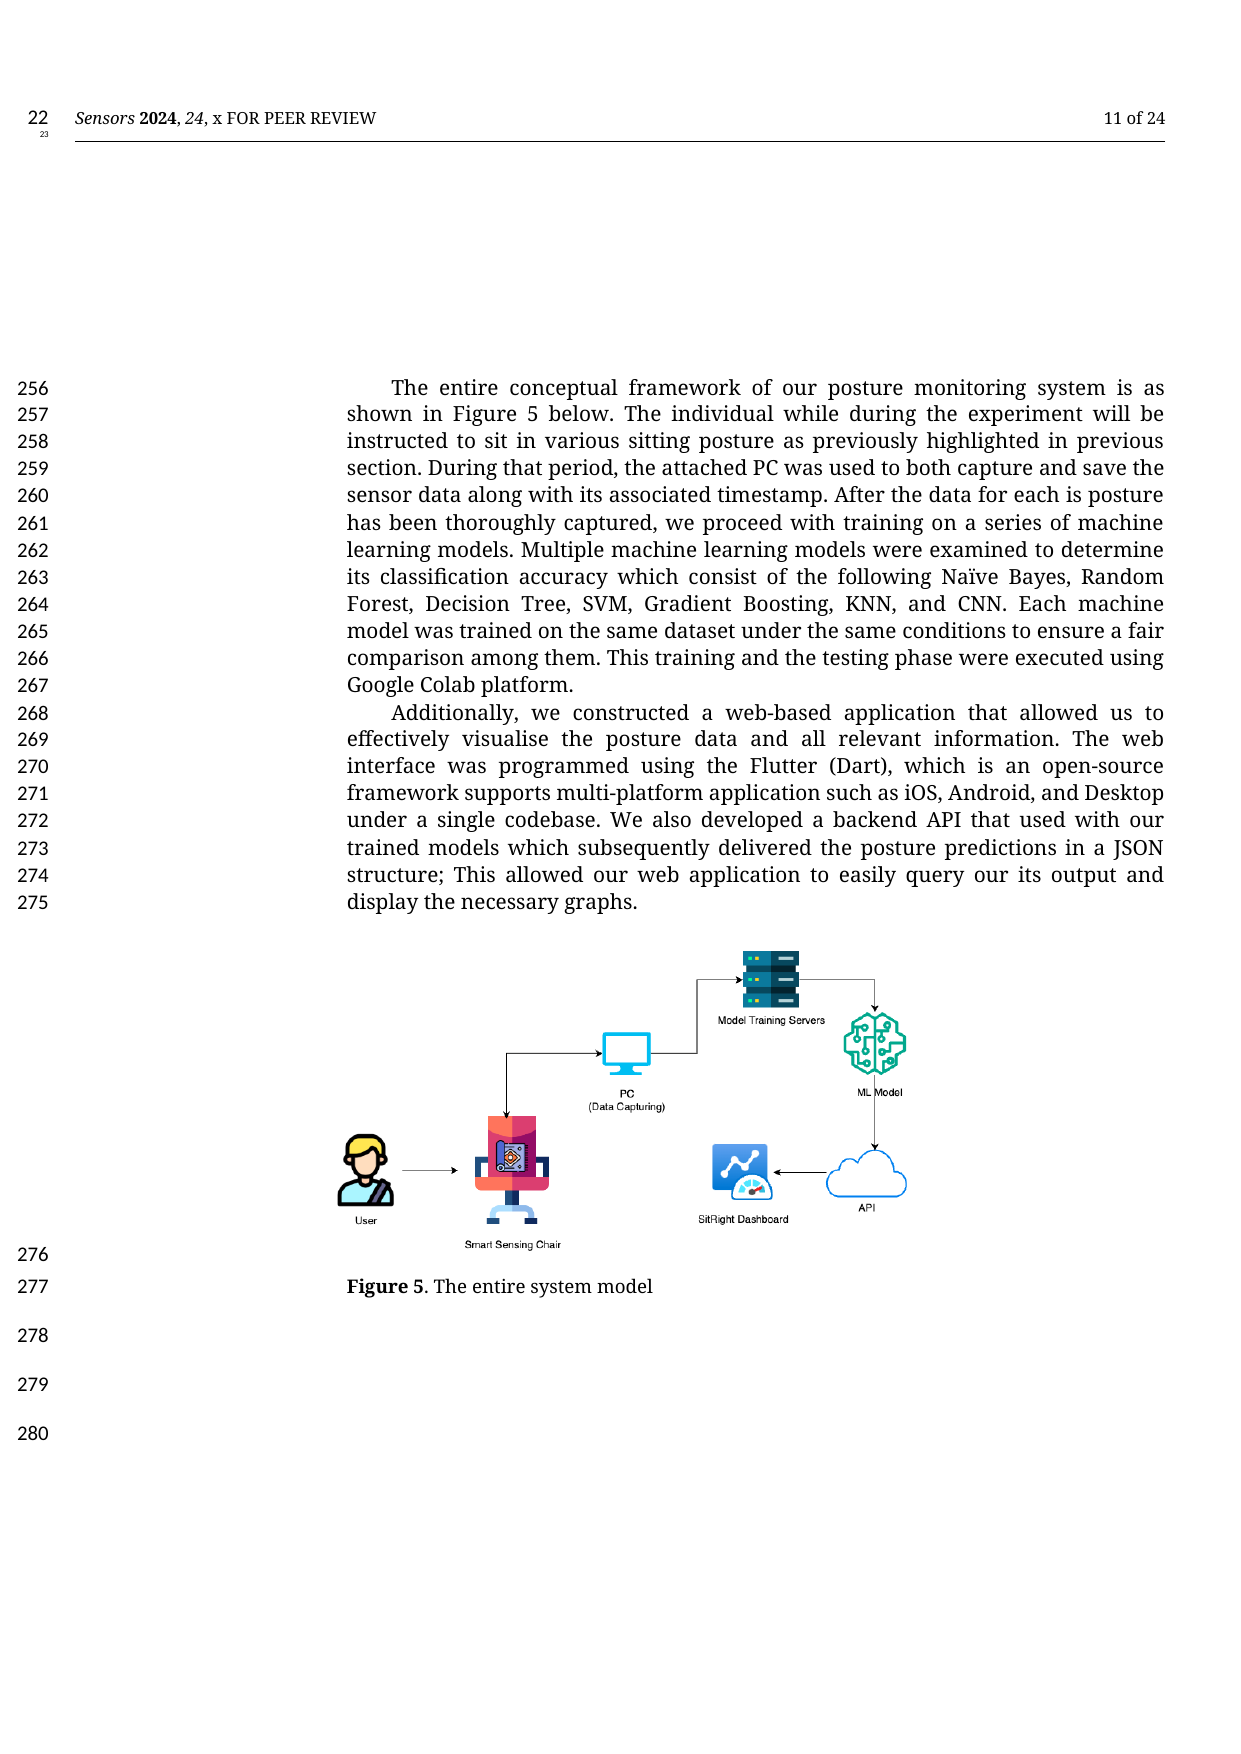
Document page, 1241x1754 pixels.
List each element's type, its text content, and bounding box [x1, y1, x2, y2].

picture [329, 951, 911, 1256]
text Figure 5. The entire system model [347, 1274, 1165, 1298]
text Additionally, we constructed a web-based application that allowed us to effectively visualise the posture data and all relevant information. The web interface was programmed using the Flutter (Dart), which is an open-source framework supports multi-platform application such as iOS, Android, and Desktop under a single codebase. We also developed a backend API that used with our trained models which subsequently delivered the posture predictions in a JSON structure; This allowed our web application to easily query our its output and display the necessary graphs. [347, 699, 1165, 915]
text The entire conceptual framework of our posture monitoring system is as shown in Figure 5 below. The individual while during the experiment will be instructed to sit in various sitting posture as previously highlighted in previous section. During that period, the attached PC was used to both capture and save the sensor data along with its associated timestamp. After the data for each is posture has been thoroughly captured, we proceed with training on a series of machine learning models. Multiple machine learning models were examined to determine its classification accuracy which consist of the following Naïve Bayes, Random Forest, Decision Tree, SVM, Gradient Boosting, KNN, and CNN. Each machine model was trained on the same dataset under the same conditions to ensure a fair comparison among them. This training and the testing phase were executed using Google Colab platform. [347, 374, 1165, 699]
